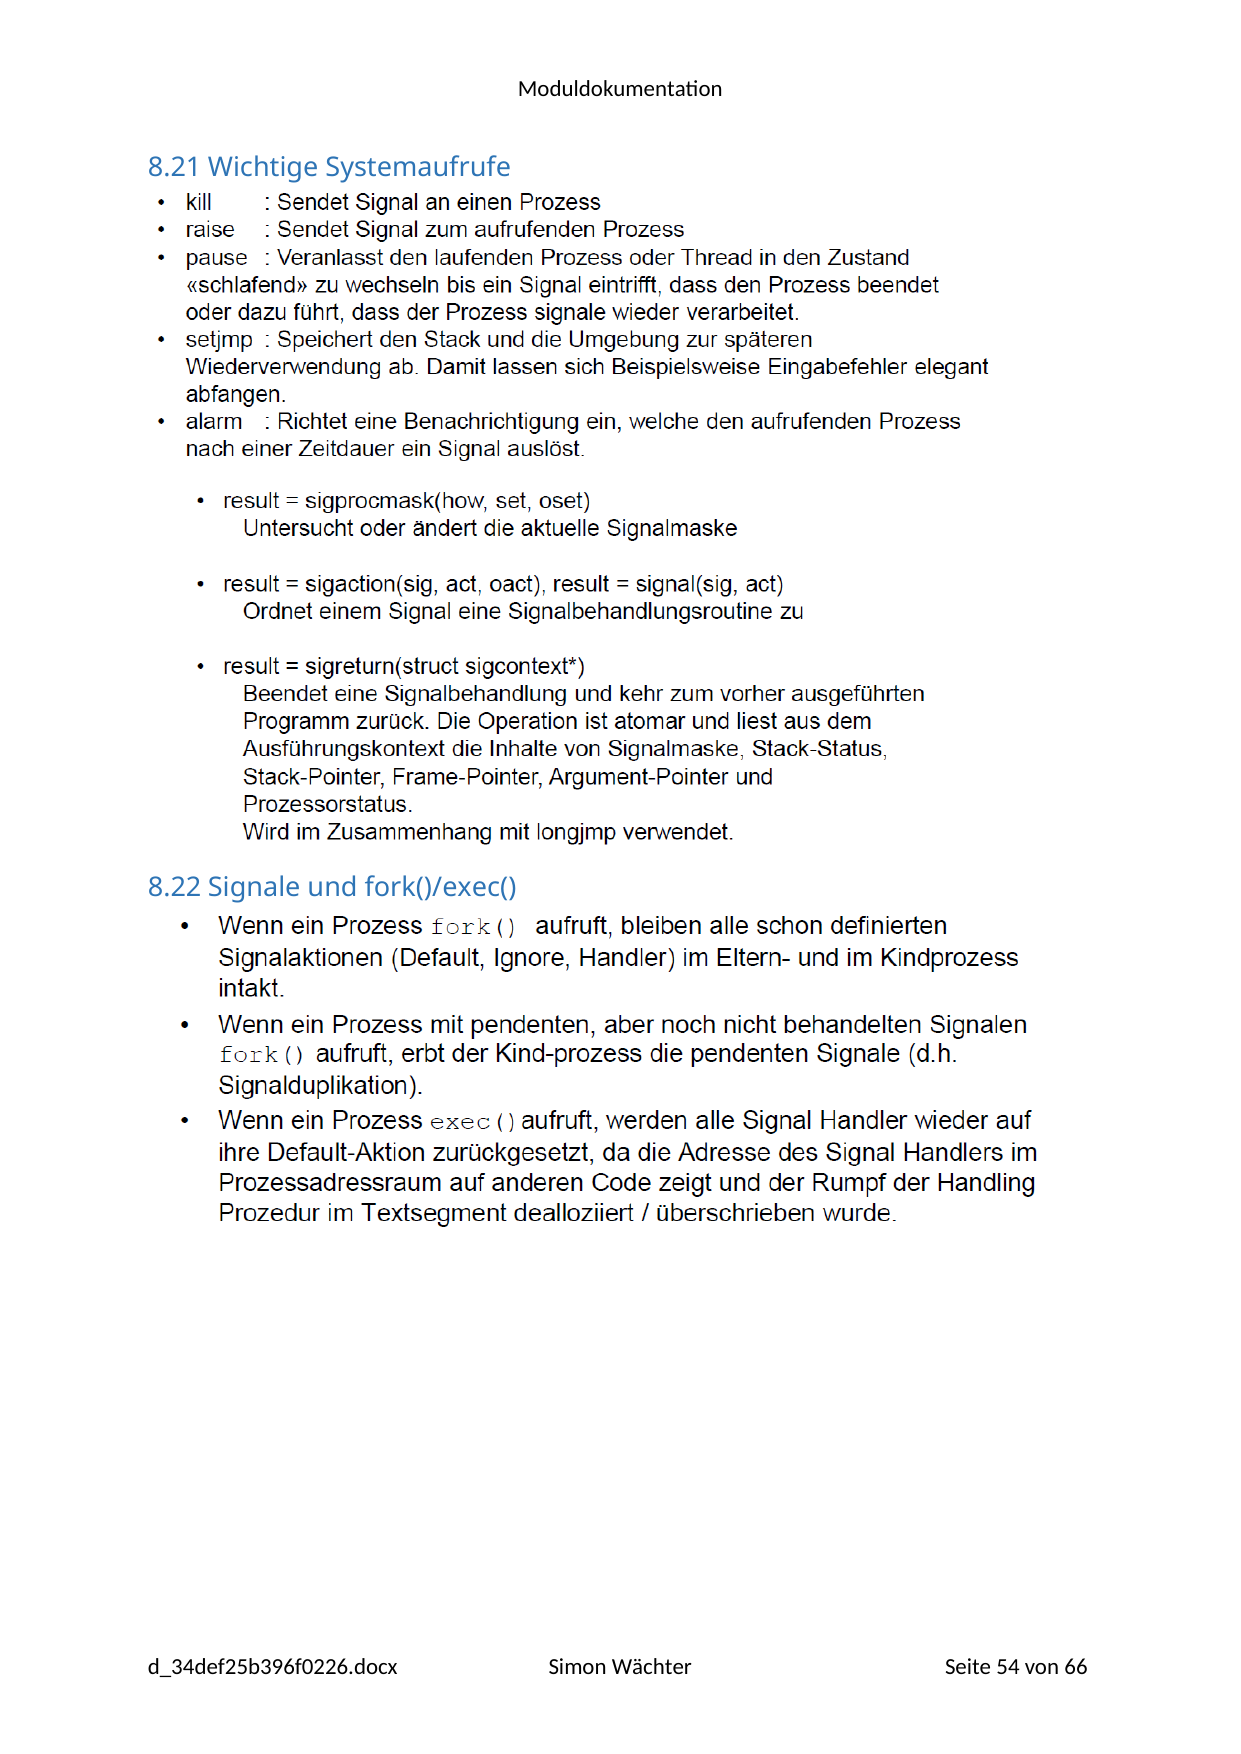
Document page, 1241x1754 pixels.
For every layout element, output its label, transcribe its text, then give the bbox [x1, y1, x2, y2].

picture [147, 907, 1093, 1232]
picture [147, 187, 1002, 465]
subtitle Wichtige Systemaufrufe [148, 148, 1093, 184]
picture [147, 483, 1004, 849]
subtitle Signale und fork()/exec() [148, 868, 1093, 905]
